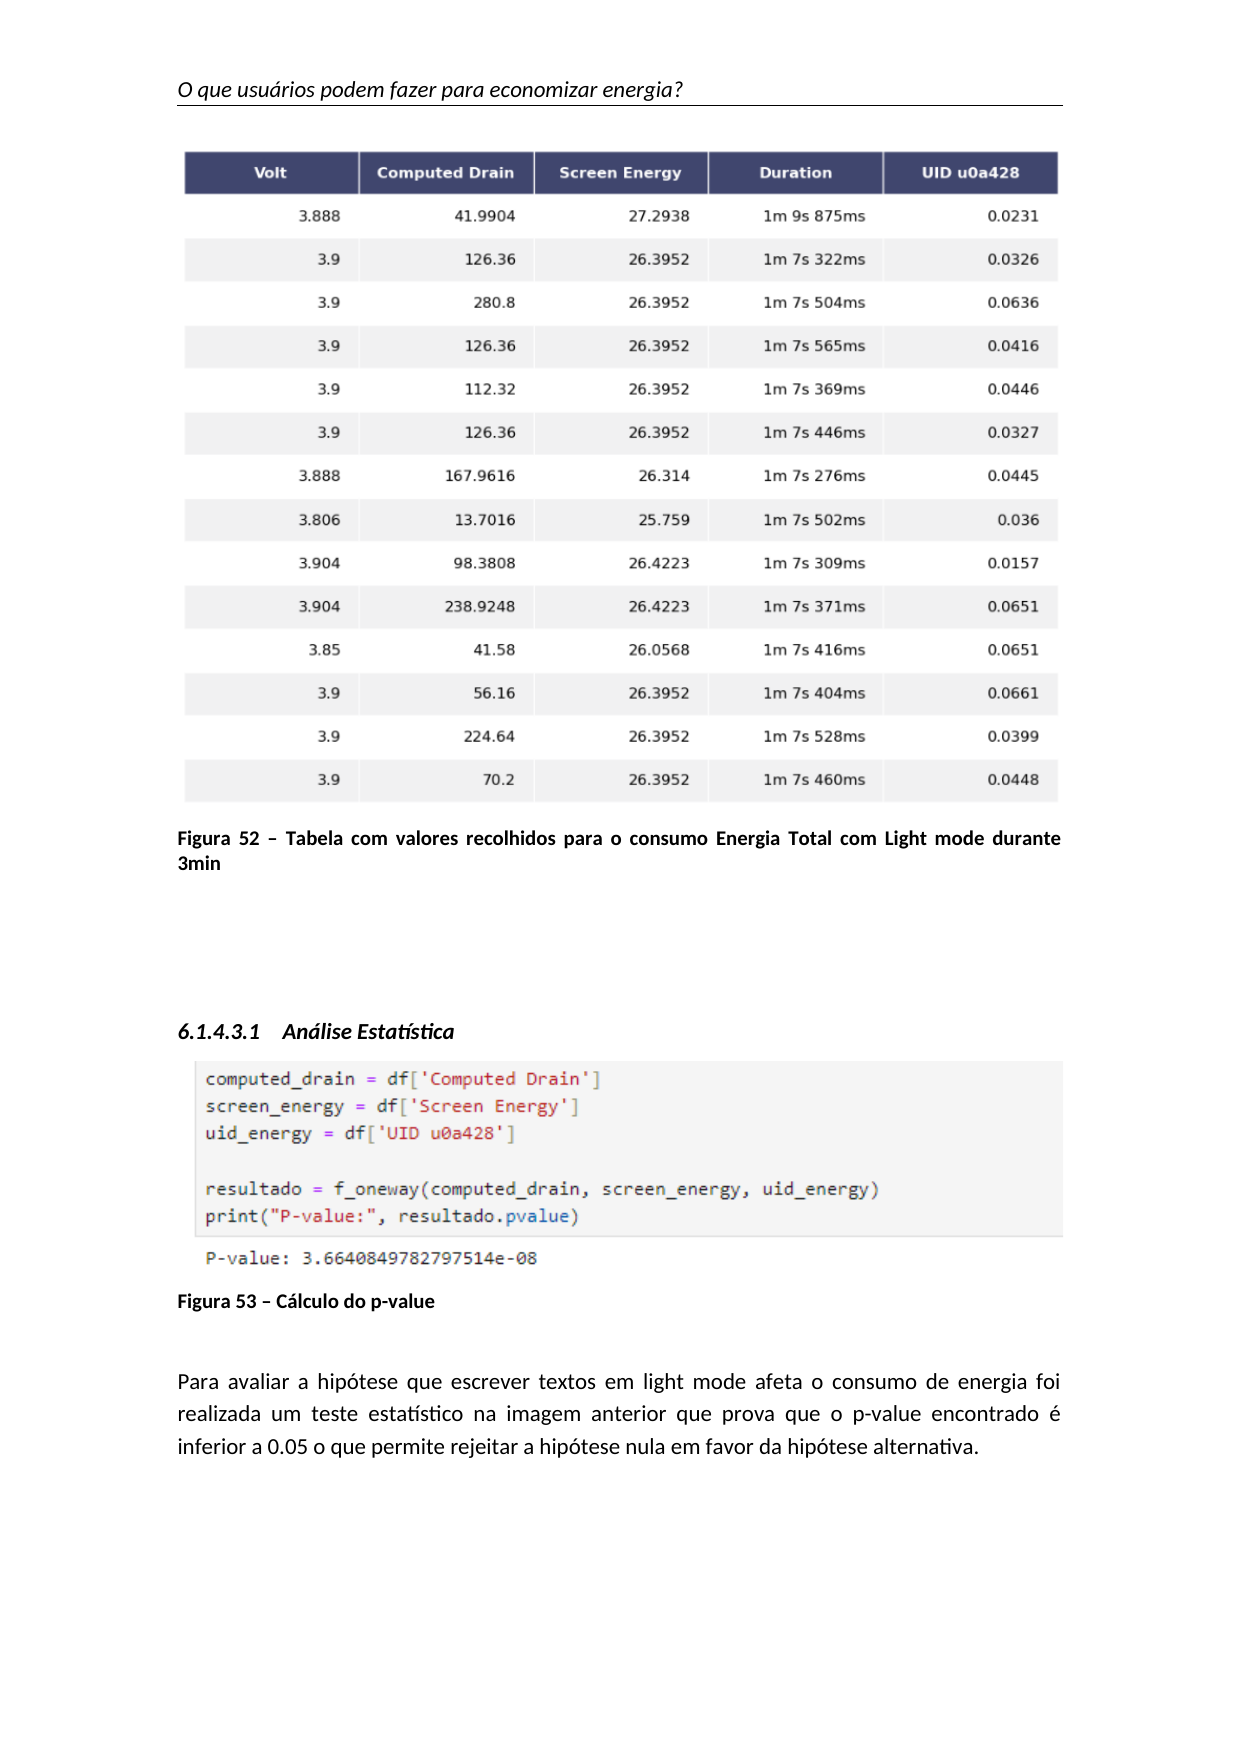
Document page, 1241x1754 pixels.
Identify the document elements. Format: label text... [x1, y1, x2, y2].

picture [177, 147, 1064, 809]
text Figura 53 – Cálculo do p-value [177, 1288, 1063, 1313]
picture [177, 1061, 1064, 1272]
subtitle Análise Estatística [177, 1017, 1063, 1045]
text Para avaliar a hipótese que escrever textos em light mode afeta o consumo de energia foi realizada um teste estatístico na imagem anterior que prova que o p-value encontrado é inferior a 0.05 o que permite rejeitar a hipótese nula em favor da hipótese alternativa. [177, 1367, 1063, 1460]
text Figura 52 – Tabela com valores recolhidos para o consumo Energia Total com Light mode durante 3min [177, 825, 1063, 876]
